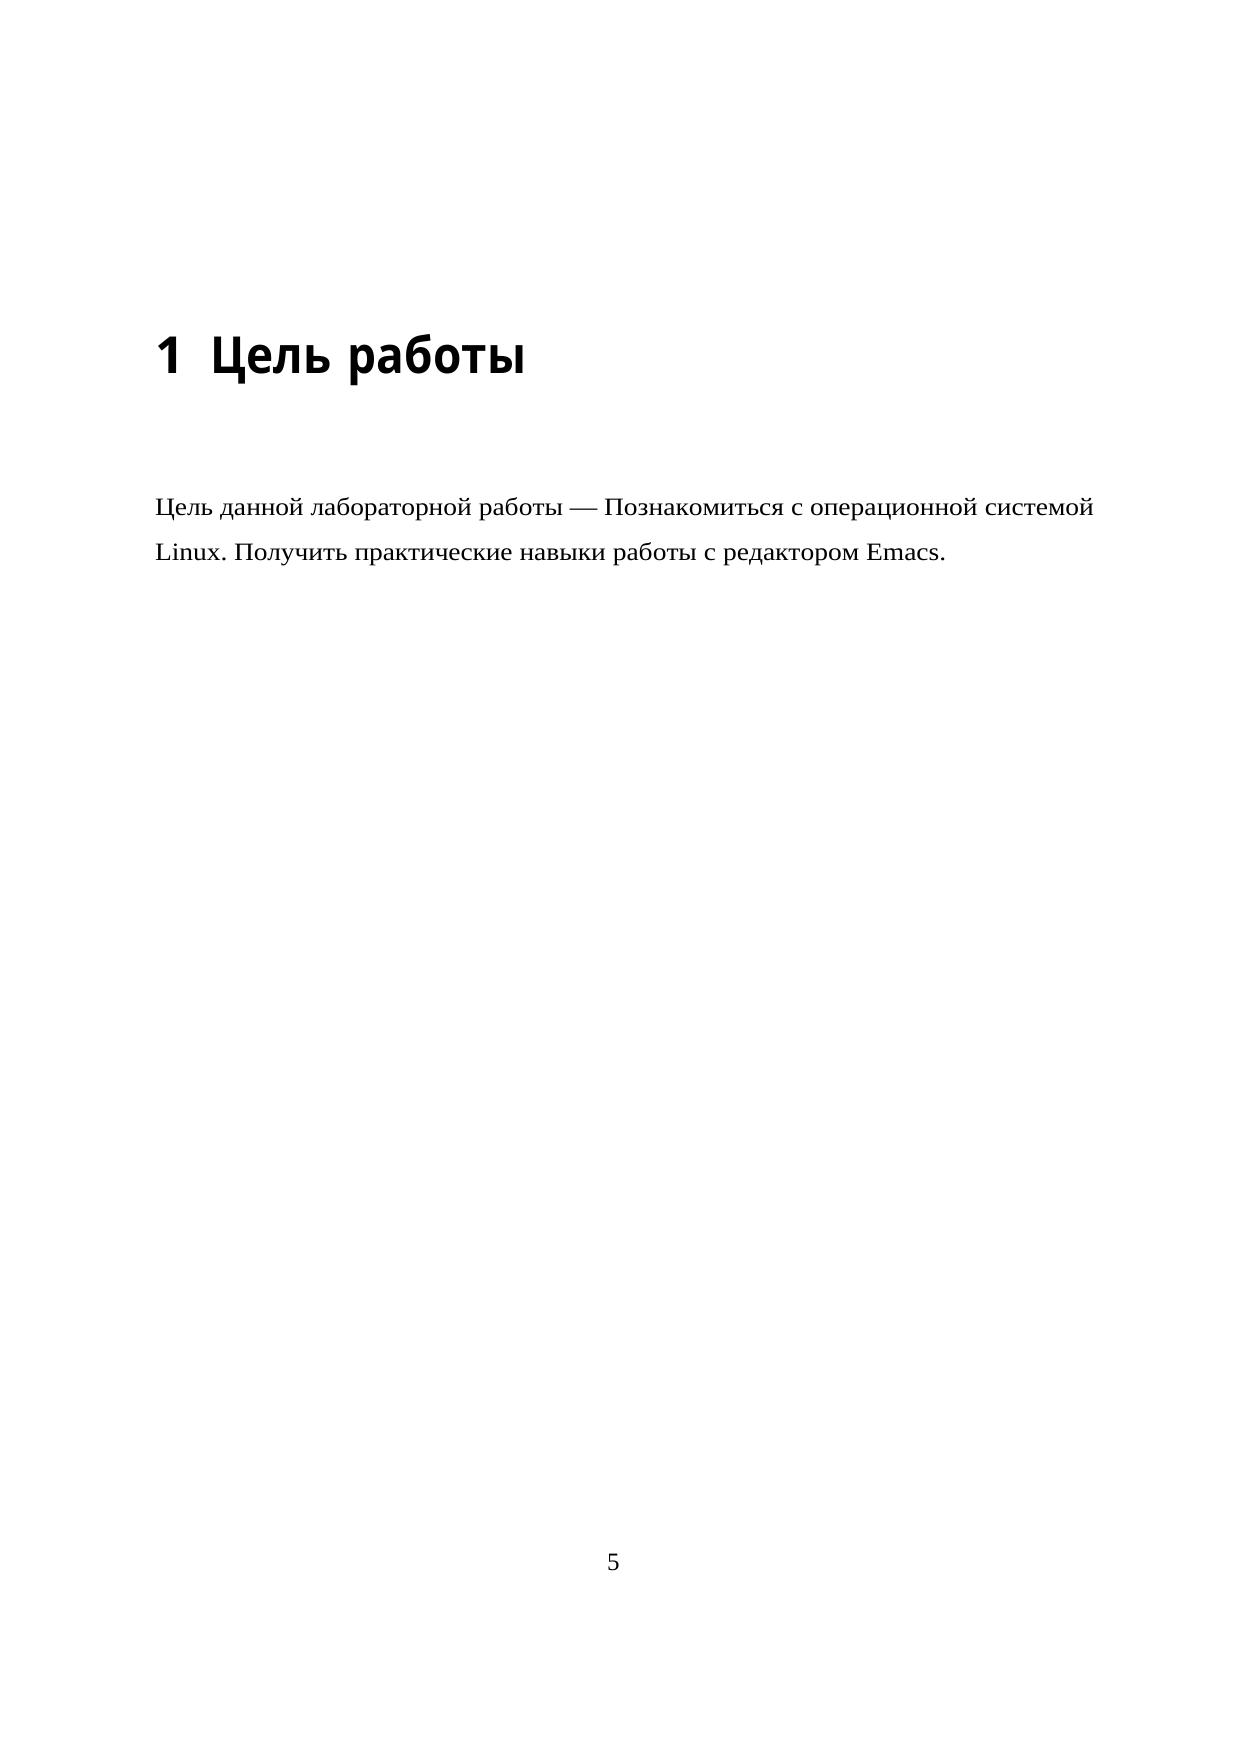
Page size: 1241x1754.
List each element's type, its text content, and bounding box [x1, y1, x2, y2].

subtitle Цель работы [155, 319, 1103, 388]
text Цель данной лабораторной работы — Познакомиться с операционной системой Linux. Получить практические навыки работы с редактором Emacs. [155, 492, 1103, 566]
